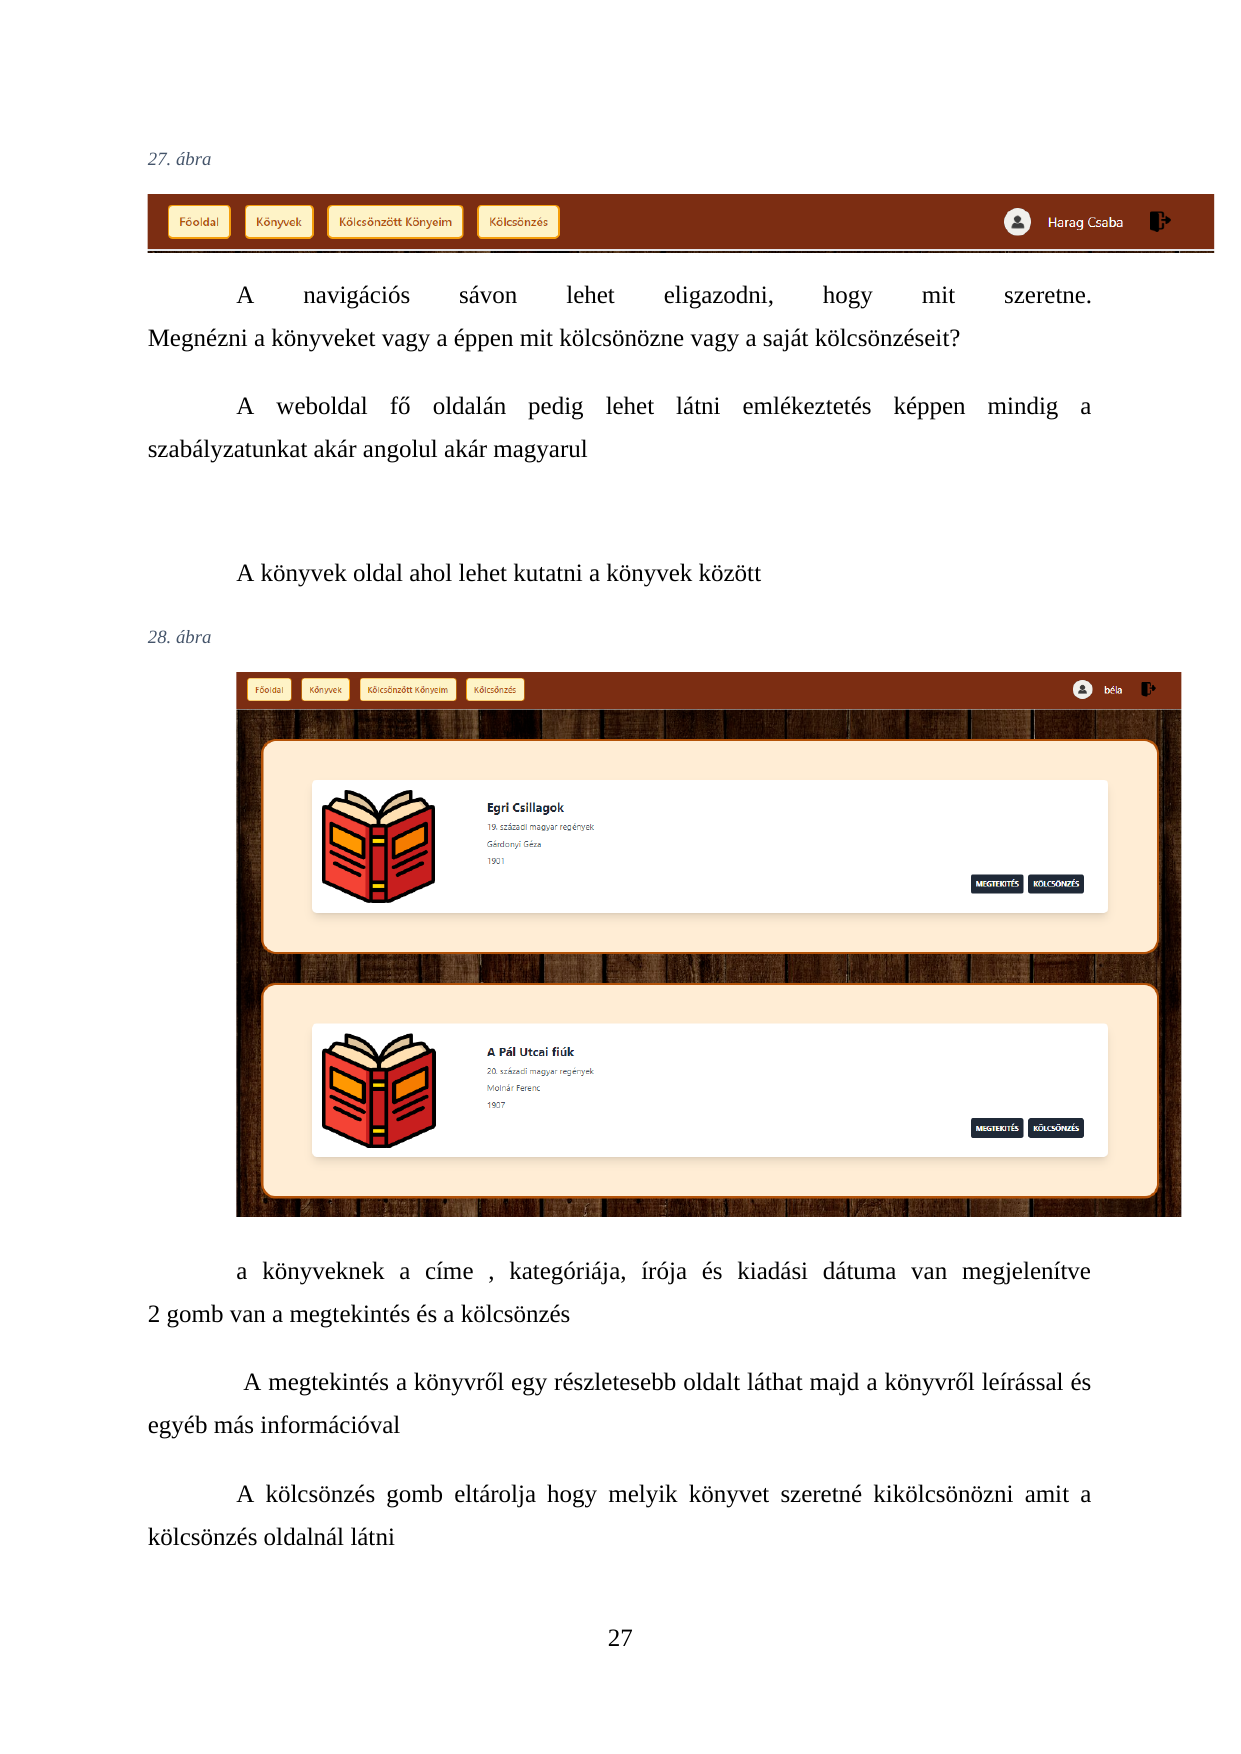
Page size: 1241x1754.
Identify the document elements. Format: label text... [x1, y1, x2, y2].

picture [236, 672, 1182, 1217]
text A könyvek oldal ahol lehet kutatni a könyvek között [148, 558, 1093, 587]
text a könyveknek a címe , kategóriája, írója és kiadási dátuma van megjelenítve 2 gomb van a megtekintés és a kölcsönzés [148, 1256, 1093, 1328]
picture [147, 194, 1215, 253]
text A weboldal fő oldalán pedig lehet látni emlékeztetés képpen mindig a szabályzatunkat akár angolul akár magyarul [148, 391, 1093, 463]
text A navigációs sávon lehet eligazodni, hogy mit szeretne. Megnézni a könyveket vagy a éppen mit kölcsönözne vagy a saját kölcsönzéseit? [148, 280, 1093, 352]
text A kölcsönzés gomb eltárolja hogy melyik könyvet szeretné kikölcsönözni amit a kölcsönzés oldalnál látni [148, 1479, 1093, 1551]
text A megtekintés a könyvről egy részletesebb oldalt láthat majd a könyvről leírással és egyéb más információval [148, 1367, 1093, 1439]
